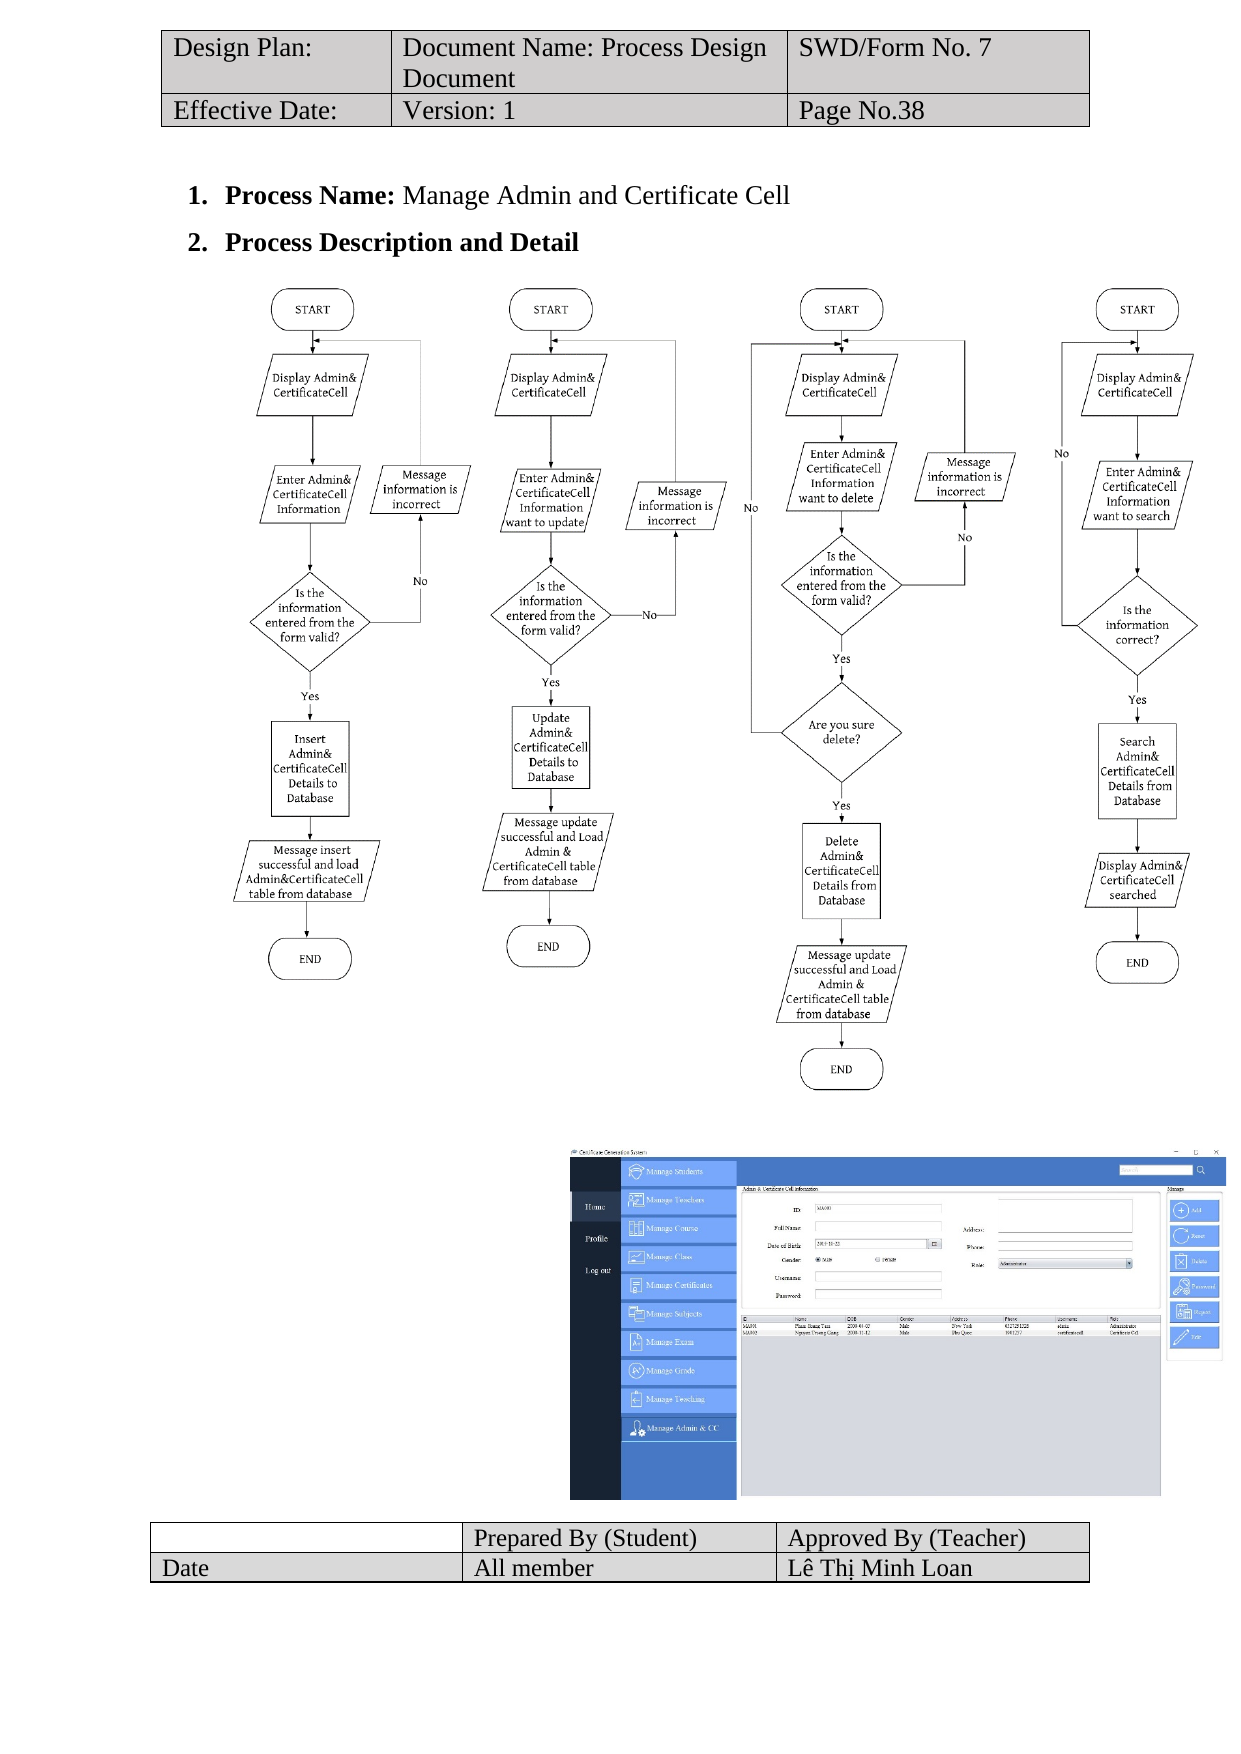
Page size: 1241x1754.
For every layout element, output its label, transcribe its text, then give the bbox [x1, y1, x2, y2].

picture [225, 272, 1217, 1132]
picture [570, 1148, 1227, 1500]
list Process Name: Manage Admin and Certificate Cell [187, 179, 1090, 210]
